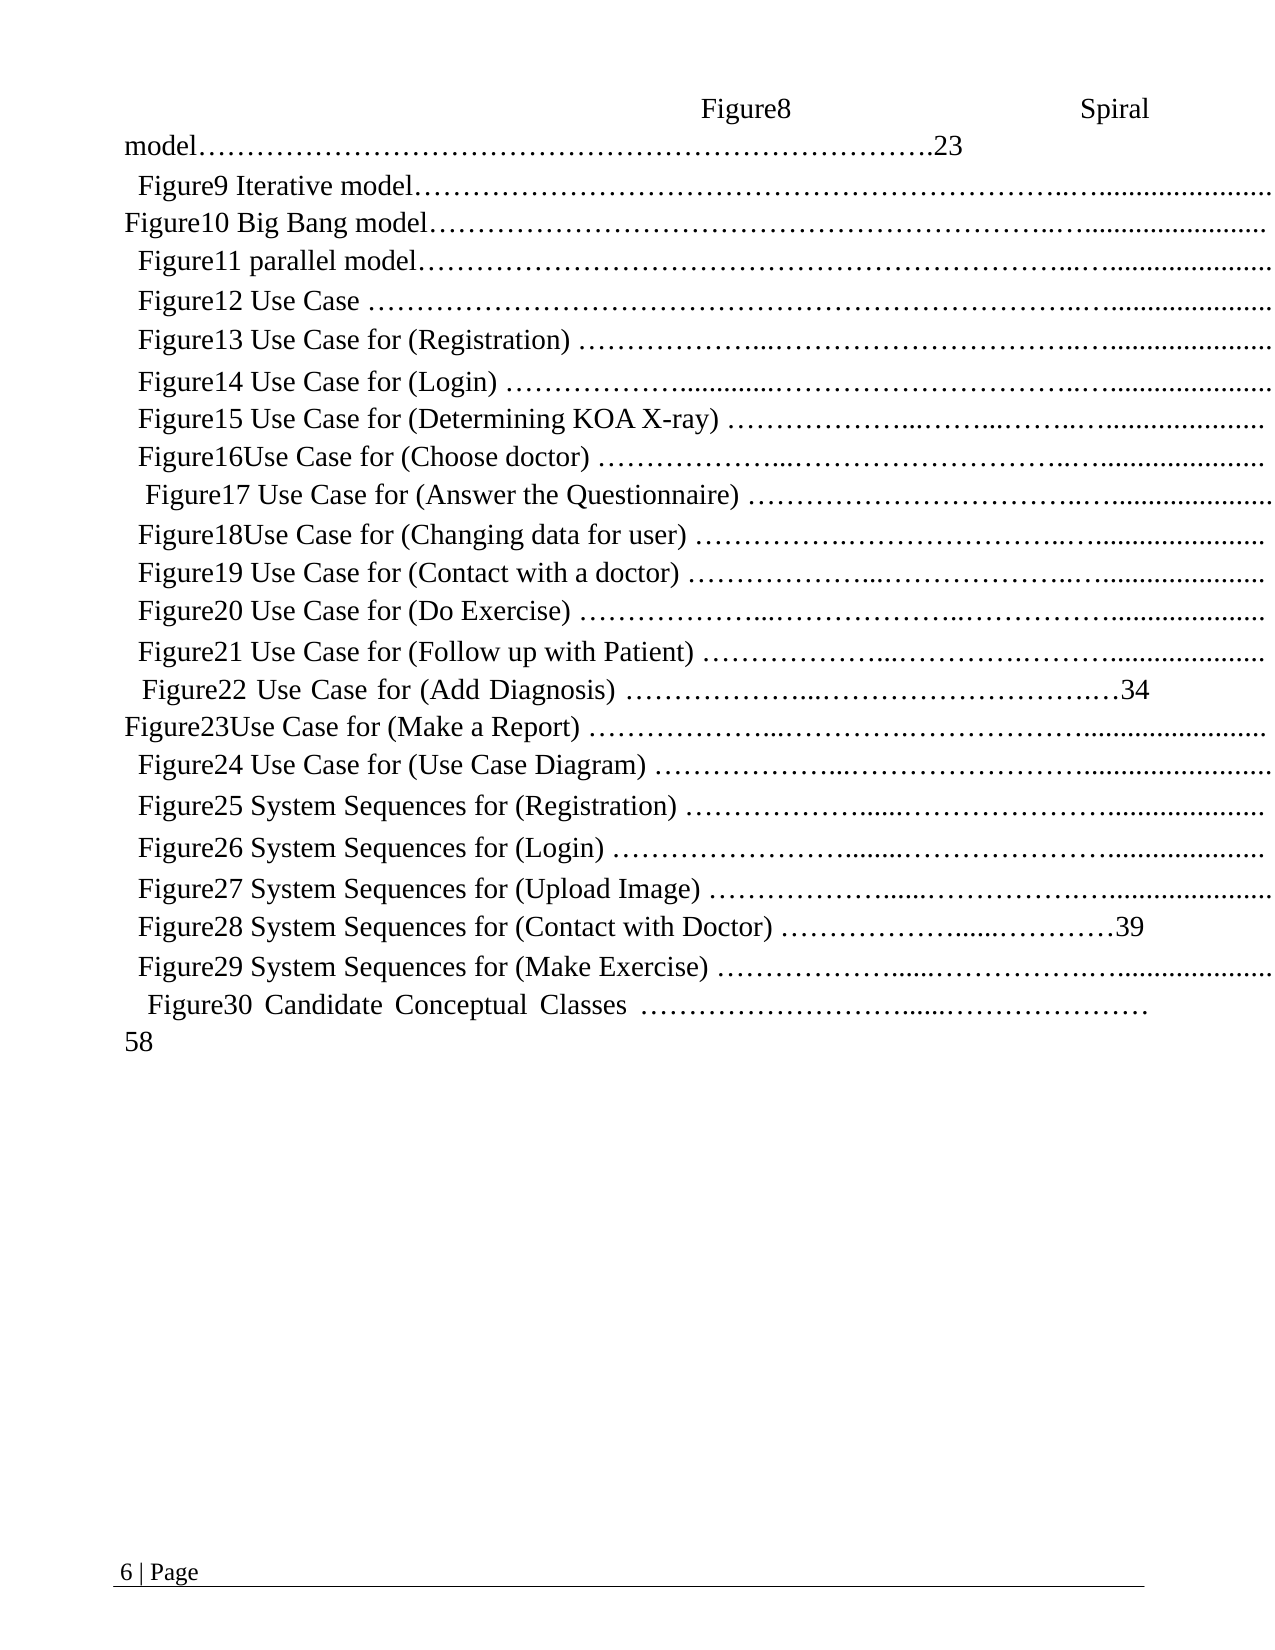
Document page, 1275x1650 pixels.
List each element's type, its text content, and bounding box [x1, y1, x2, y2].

text Figure17 Use Case for (Answer the Questionnaire) ……………………………..…. 32 [123, 477, 1150, 510]
text Figure15 Use Case for (Determining KOA X-ray) ………………...……...……..…. 31 [123, 401, 1150, 435]
text Figure14 Use Case for (Login) ……………….............…………………………..…. 30 [123, 364, 1150, 397]
text Figure26 System Sequences for (Login) ……………………........………………… 37 [123, 830, 1150, 863]
text Figure27 System Sequences for (Upload Image) ………………......…………….… 37 [123, 871, 1150, 904]
text Figure19 Use Case for (Contact with a doctor) ………………...………………..…. 33 [123, 555, 1150, 588]
text Figure13 Use Case for (Registration) ………………...…………………………..…. 30 [123, 322, 1150, 356]
text Figure25 System Sequences for (Registration) ………………......………………… 37 [123, 788, 1150, 822]
text Figure21 Use Case for (Follow up with Patient) ………………...………….……… 34 [123, 634, 1150, 668]
text Figure24 Use Case for (Use Case Diagram) ………………...……………………... 36 [123, 747, 1150, 780]
text Figure12 Use Case ………………………………………………………………..…. 29 [123, 283, 1150, 317]
text Figure11 parallel model…………………………………………………………...…. 25 [123, 243, 1150, 277]
text Figure8 Spiral model………………………………………………………………….23 [123, 91, 1150, 162]
text Figure22 Use Case for (Add Diagnosis) ………………...……………………….…34 Figure23Use Case for (Make a Report) ………………...………….……………… 35 [123, 672, 1150, 743]
text Figure29 System Sequences for (Make Exercise) ………………......…………….… 40 [123, 949, 1150, 983]
text Figure30 Candidate Conceptual Classes ………………………......…………………58 [123, 987, 1150, 1058]
text Figure18Use Case for (Changing data for user) …………….…………………..…. 32 [123, 517, 1150, 551]
text Figure9 Iterative model…………………………………………………………..…. 24 Figure10 Big Bang model………………………………………………………..…... 24 [123, 168, 1150, 239]
text Figure16Use Case for (Choose doctor) ………………...………………………..…. 31 [123, 439, 1150, 473]
text Figure28 System Sequences for (Contact with Doctor) ………………......…………39 [123, 909, 1150, 942]
text Figure20 Use Case for (Do Exercise) ………………...………………..…………… 33 [123, 593, 1150, 626]
